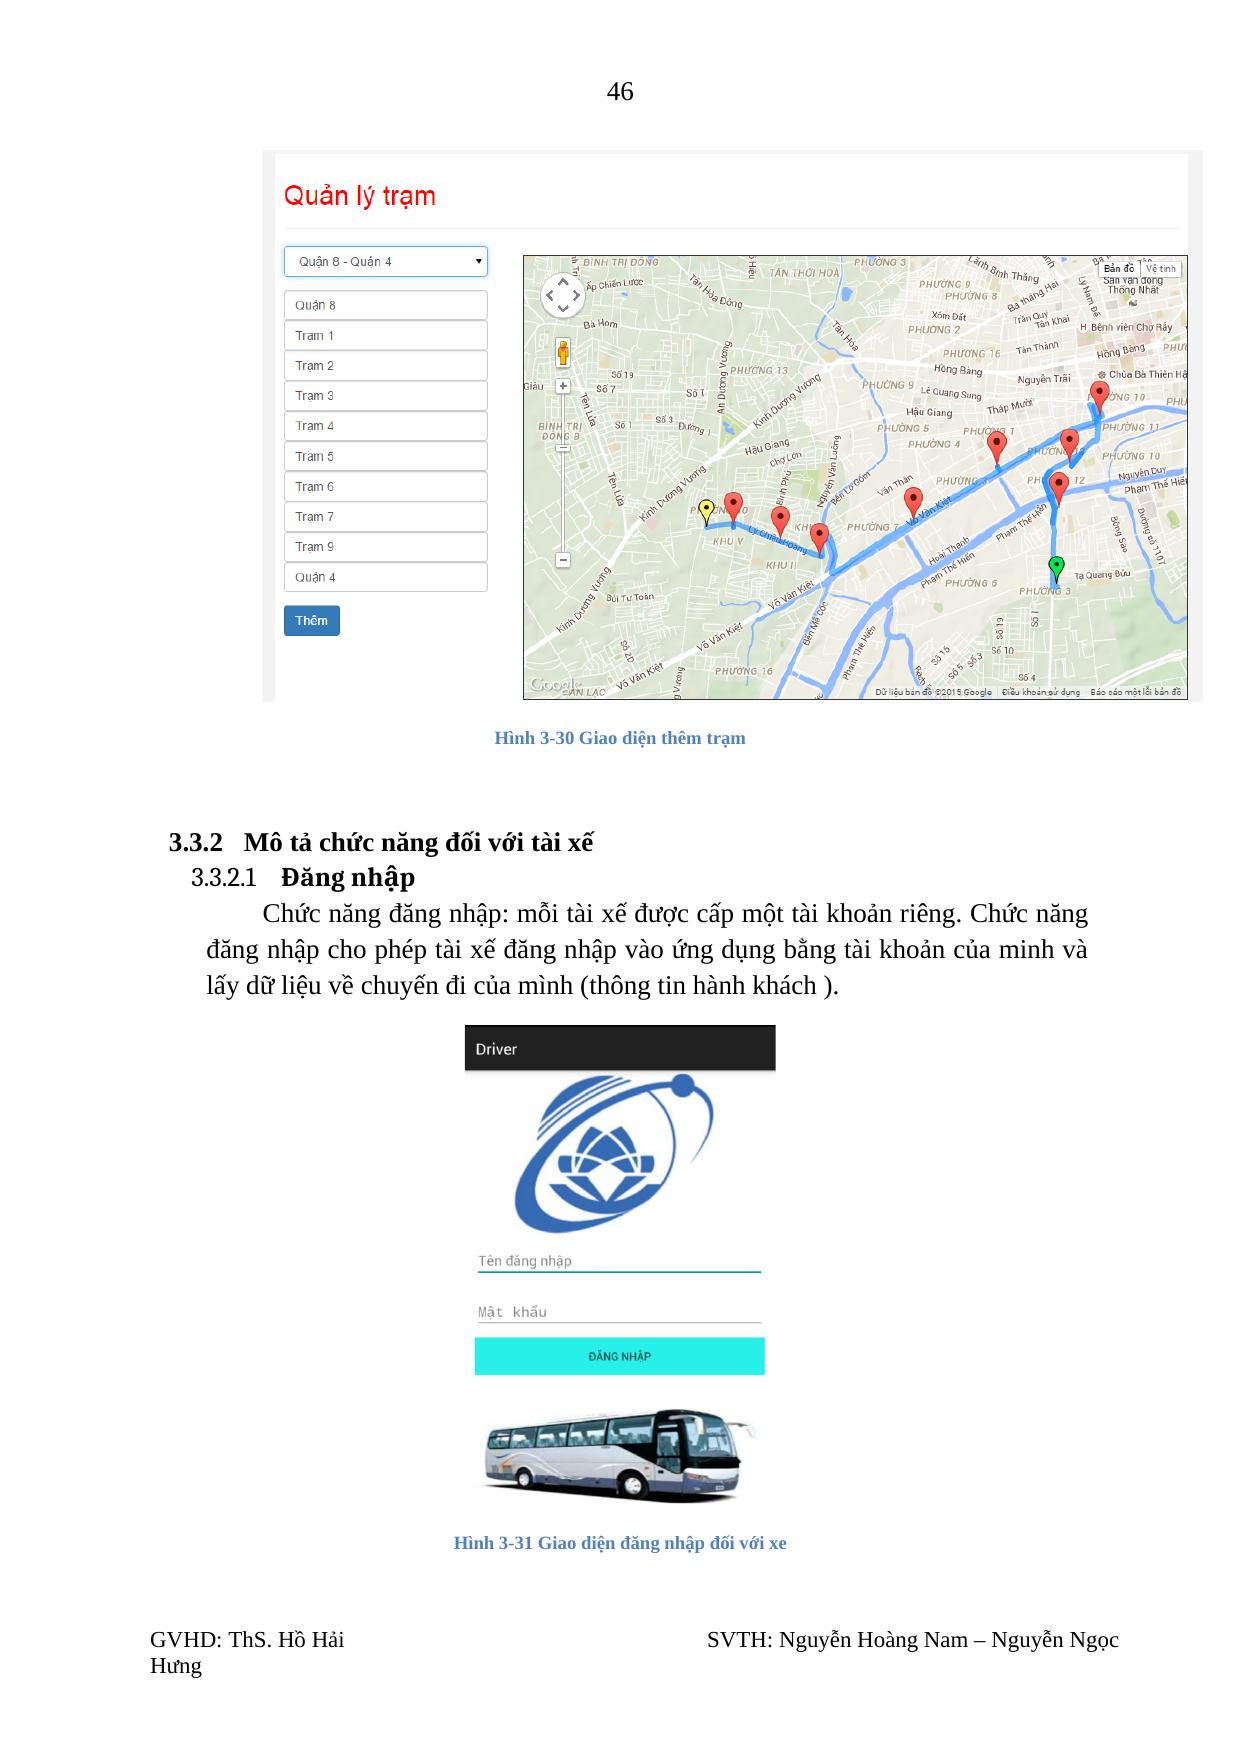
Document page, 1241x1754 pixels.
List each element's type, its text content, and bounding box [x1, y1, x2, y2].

picture [464, 1025, 776, 1507]
subtitle Mô tả chức năng đối với tài xế [169, 826, 1090, 857]
picture [262, 150, 1204, 702]
subtitle Đăng nhập [191, 862, 1090, 893]
text Hình 3-20 Giao diện thêm trạm [150, 727, 1090, 748]
text Chức năng đăng nhập: mỗi tài xế được cấp một tài khoản riêng. Chức năng đăng nhập cho phép tài xế đăng nhập vào ứng dụng bằng tài khoản của minh và lấy dữ liệu về chuyến đi của mình (thông tin hành khách ). [206, 897, 1090, 1000]
text Hình 3-21 Giao diện đăng nhập đối với xe [150, 1532, 1090, 1553]
